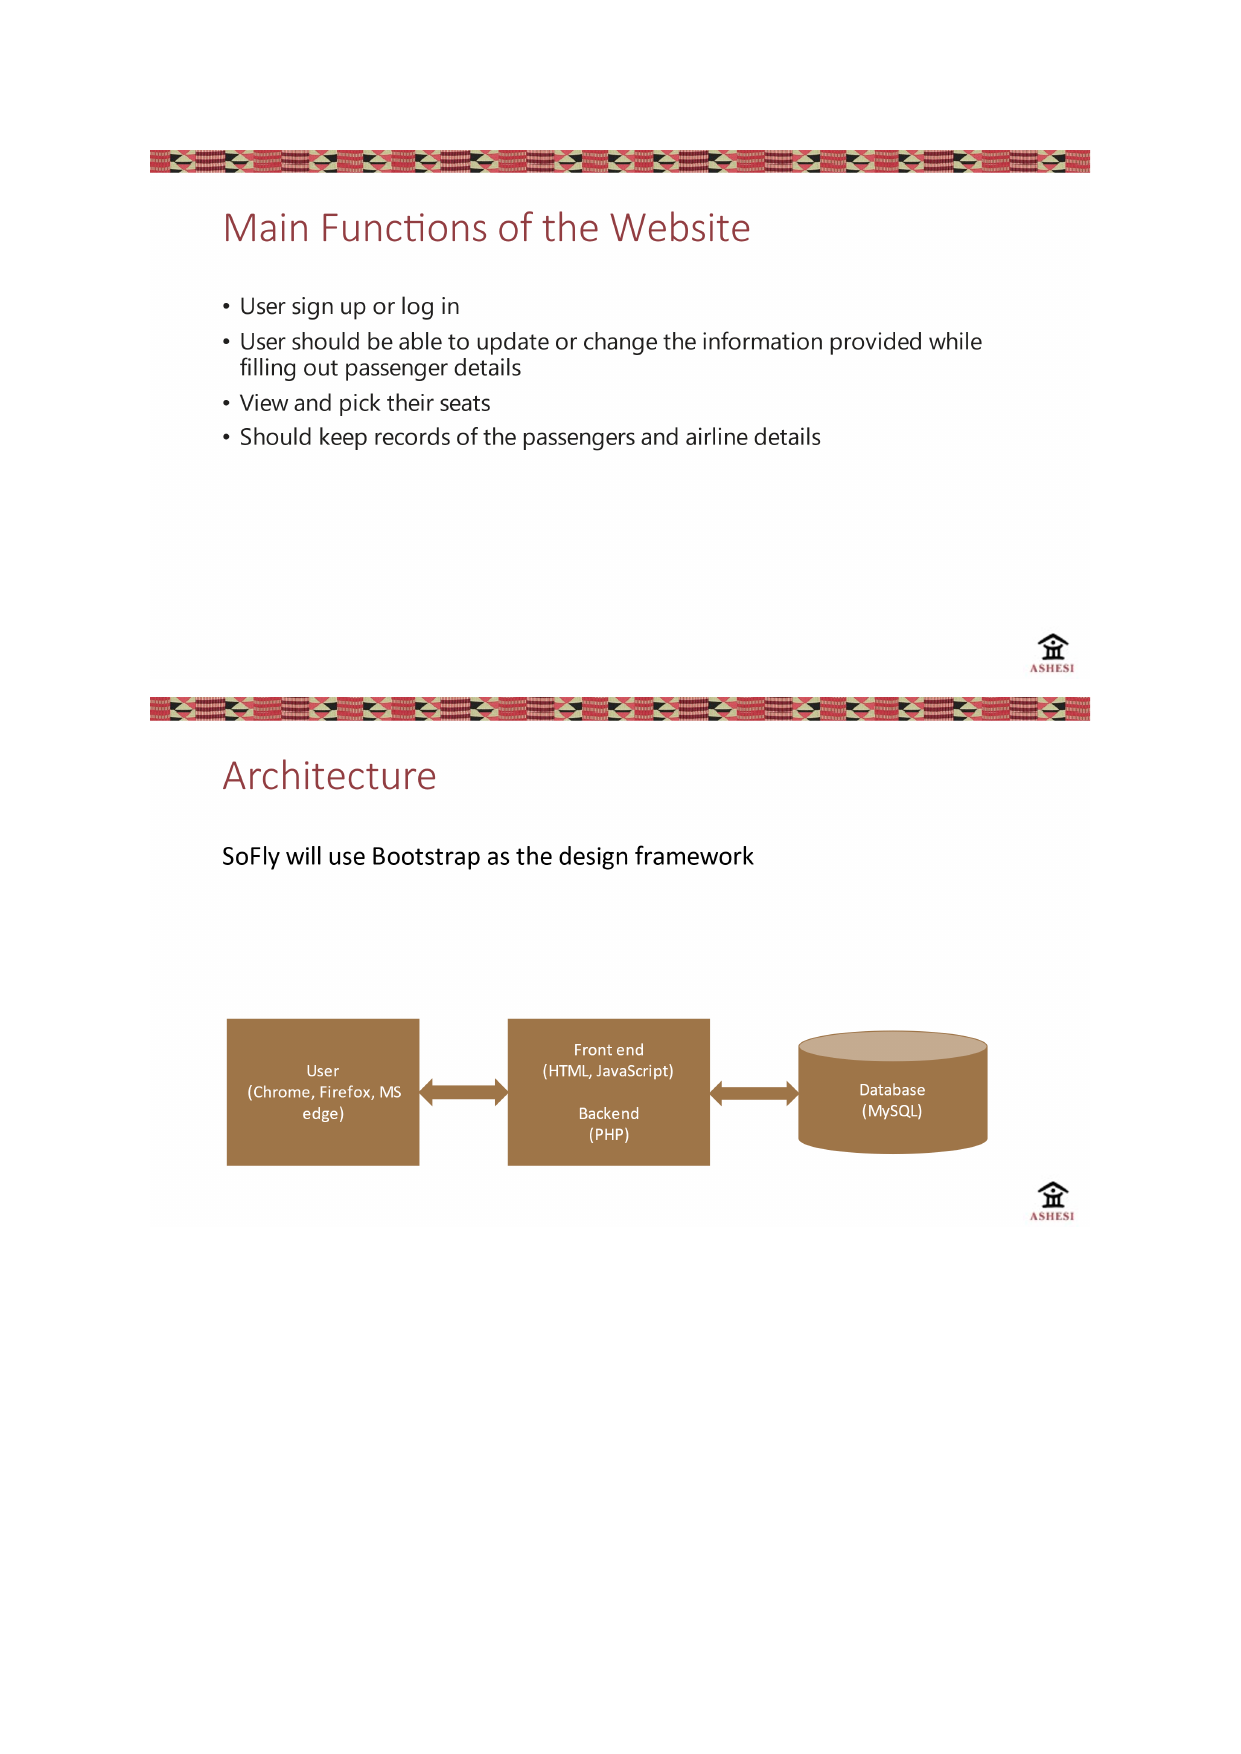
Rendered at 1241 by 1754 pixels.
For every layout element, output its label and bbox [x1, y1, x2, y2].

picture [150, 697, 1091, 1227]
picture [150, 150, 1091, 679]
